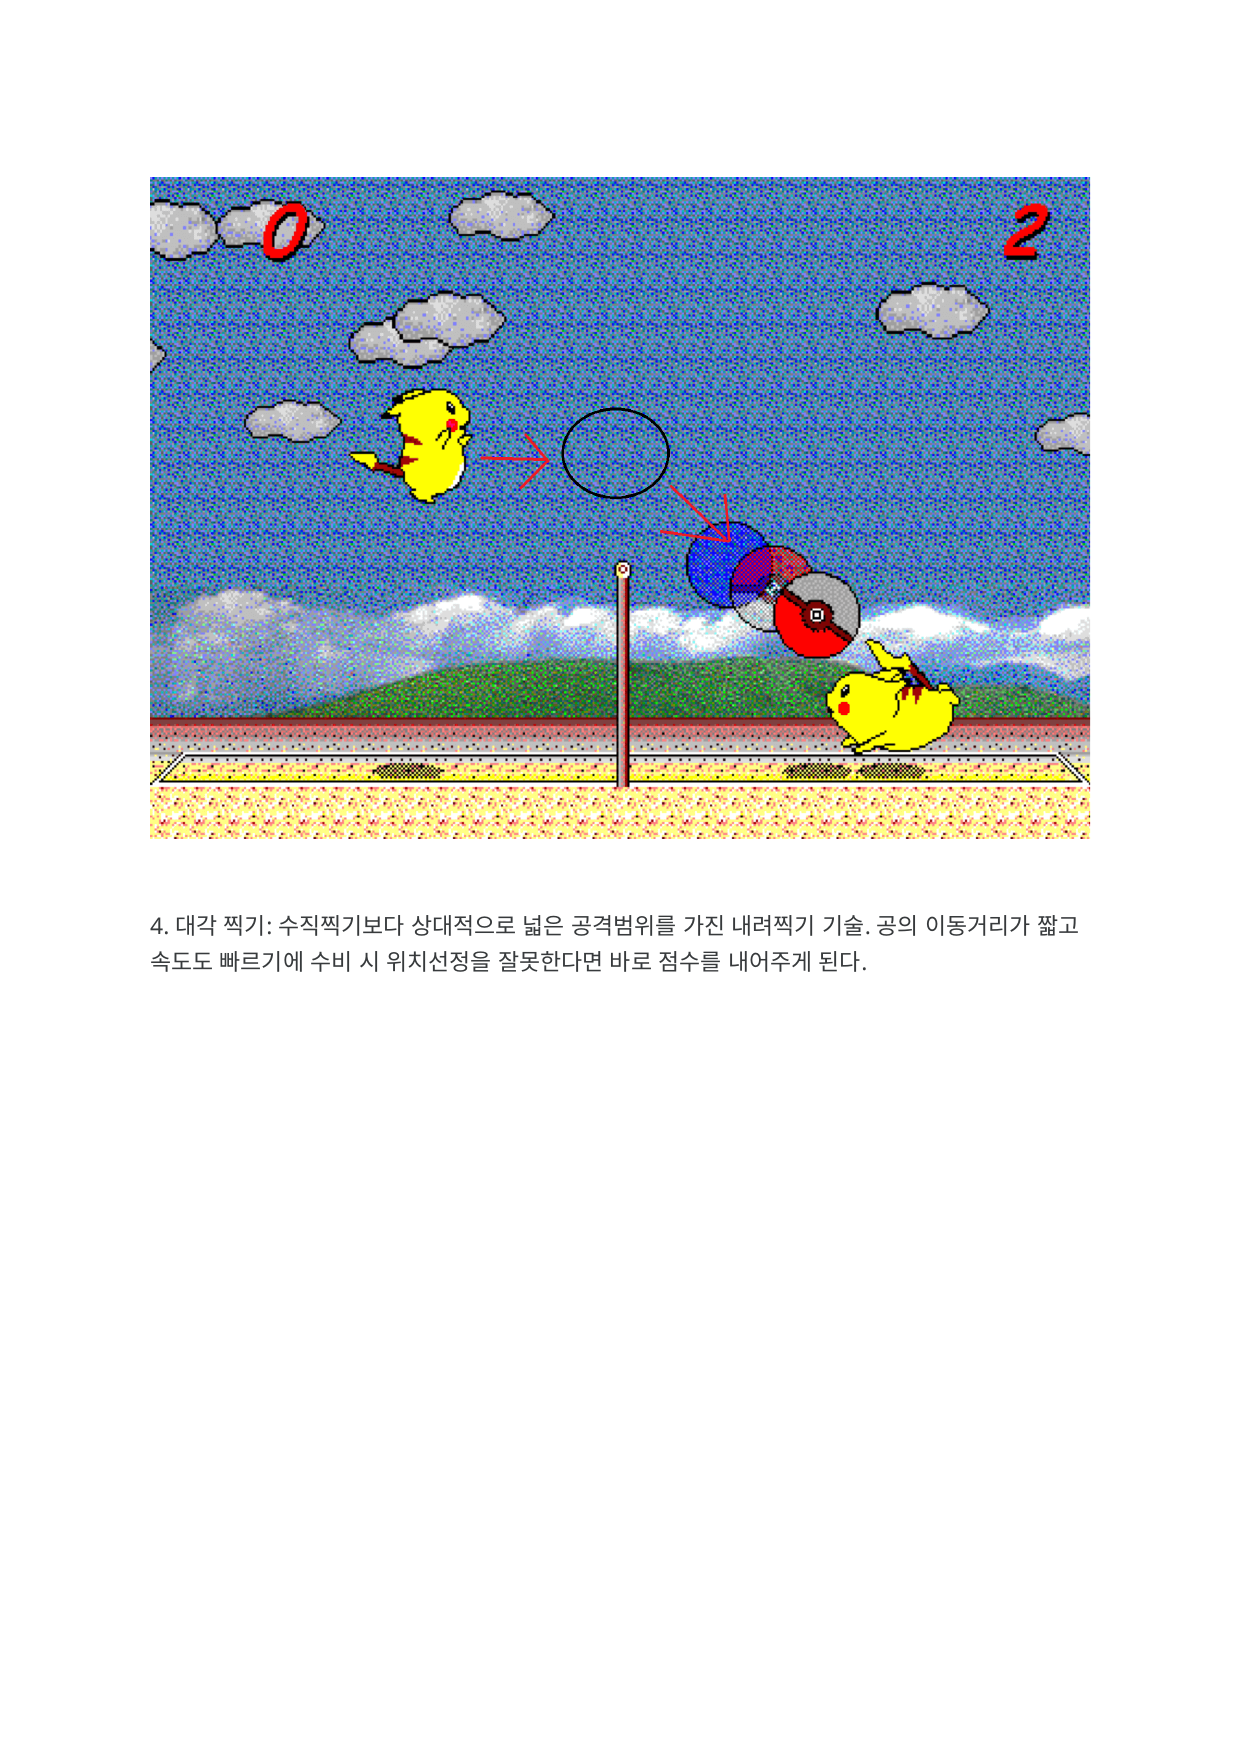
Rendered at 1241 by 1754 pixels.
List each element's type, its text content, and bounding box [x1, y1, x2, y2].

text 4. 대각 찍기: 수직찍기보다 상대적으로 넓은 공격범위를 가진 내려찍기 기술. 공의 이동거리가 짧고 속도도 빠르기에 수비 시 위치선정을 잘못한다면 바로 점수를 내어주게 된다. [150, 908, 1090, 977]
picture [150, 177, 1091, 839]
